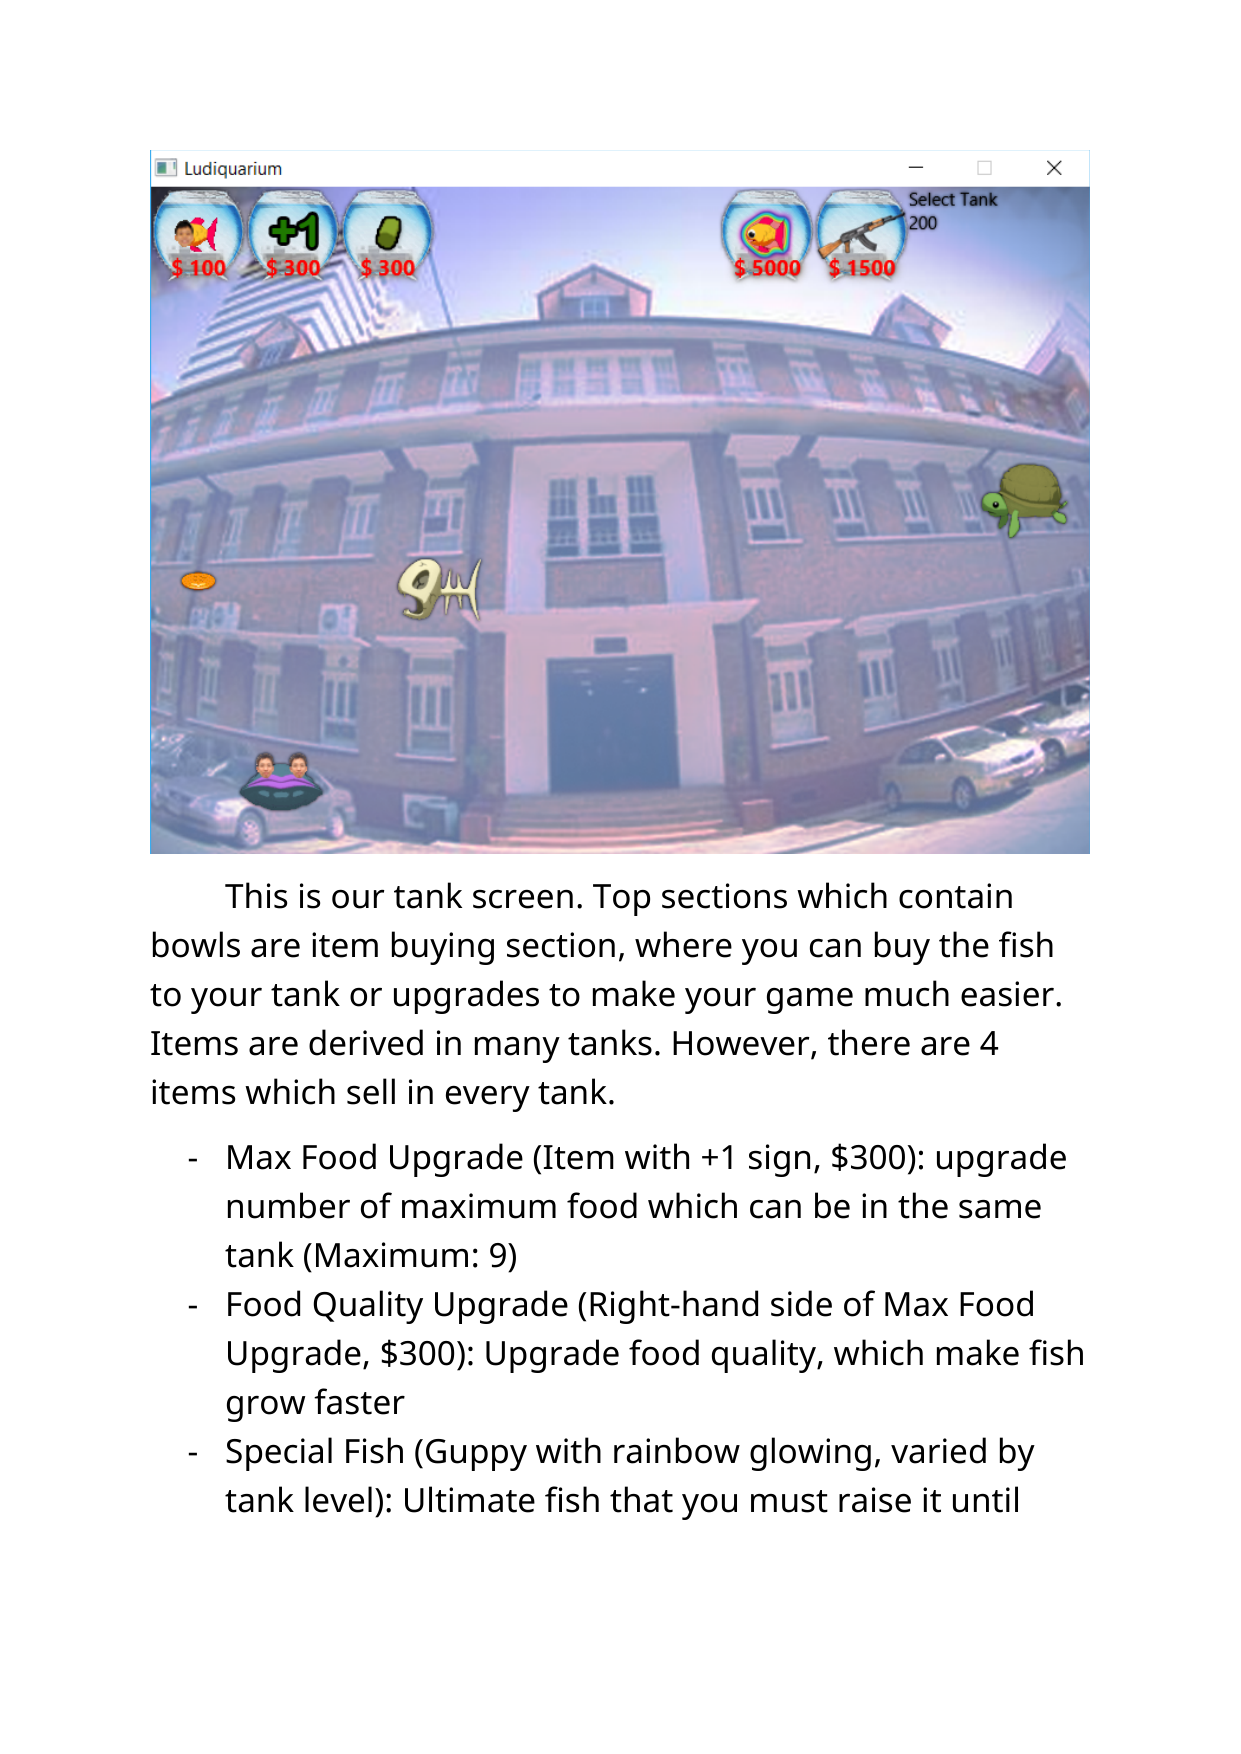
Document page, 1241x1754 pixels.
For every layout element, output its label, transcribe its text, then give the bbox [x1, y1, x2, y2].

list Max Food Upgrade (Item with +1 sign, $300): upgrade number of maximum food which can be in the same tank (Maximum: 9) [187, 1134, 1090, 1277]
text This is our tank screen. Top sections which contain bowls are item buying section, where you can buy the fish to your tank or upgrades to make your game much easier. Items are derived in many tanks. However, there are 4 items which sell in every tank. [150, 873, 1090, 1114]
list Food Quality Upgrade (Right-hand side of Max Food Upgrade, $300): Upgrade food quality, which make fish grow faster [187, 1281, 1090, 1424]
picture [150, 150, 1090, 854]
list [187, 1428, 1090, 1522]
